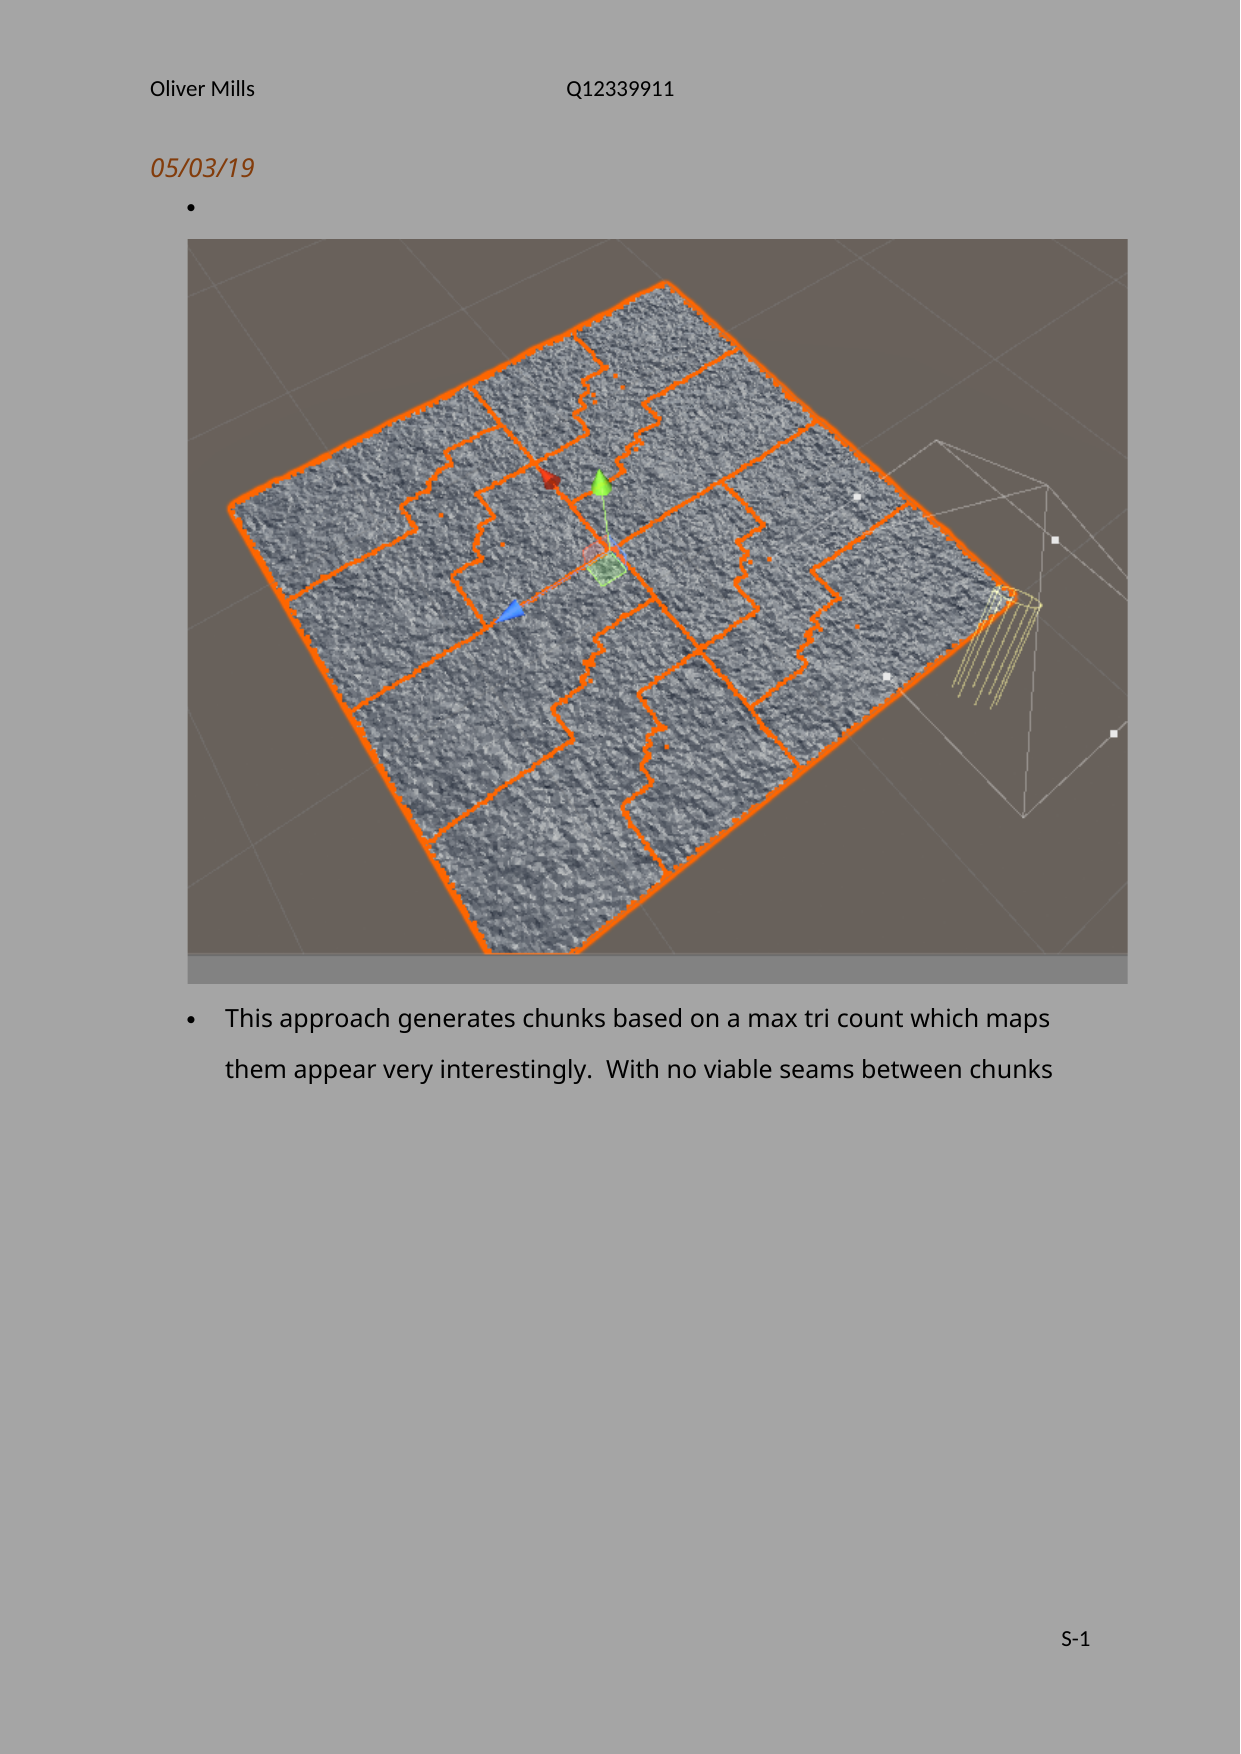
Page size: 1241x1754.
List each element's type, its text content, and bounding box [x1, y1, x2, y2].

picture [187, 239, 1128, 984]
list This approach generates chunks based on a max tri count which maps them appear very interestingly. With no viable seams between chunks [187, 1000, 1090, 1085]
subtitle 05/03/19 [150, 150, 1090, 186]
